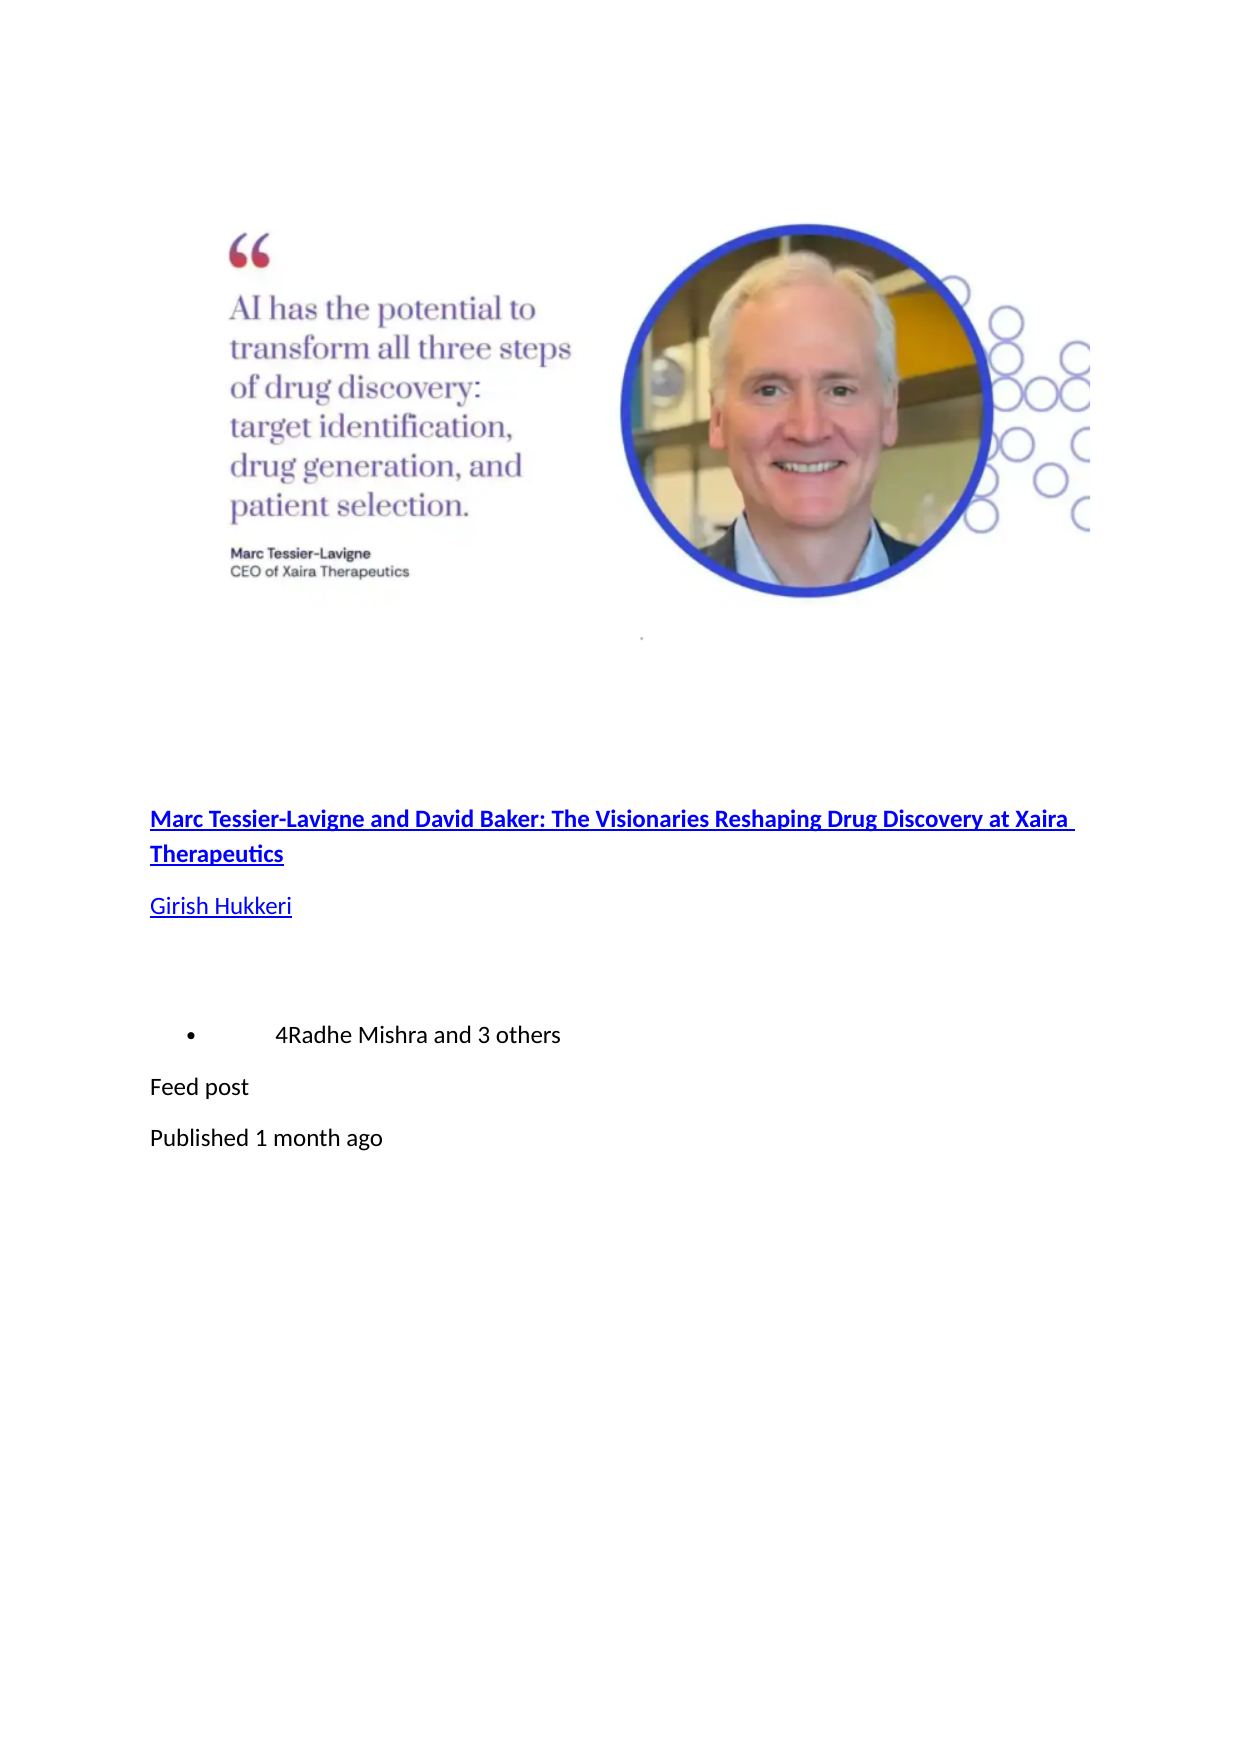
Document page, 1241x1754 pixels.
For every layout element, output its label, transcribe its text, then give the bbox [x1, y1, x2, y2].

text Marc Tessier-Lavigne and David Baker: The Visionaries Reshaping Drug Discovery at Xaira Therapeutics [150, 803, 1090, 869]
list 4Radhe Mishra and 3 others [187, 993, 1090, 1050]
text Published 1 month ago [150, 1122, 1090, 1153]
text Girish Hukkeri [150, 890, 1090, 921]
text Feed post [150, 1071, 1090, 1101]
picture [150, 150, 1091, 679]
